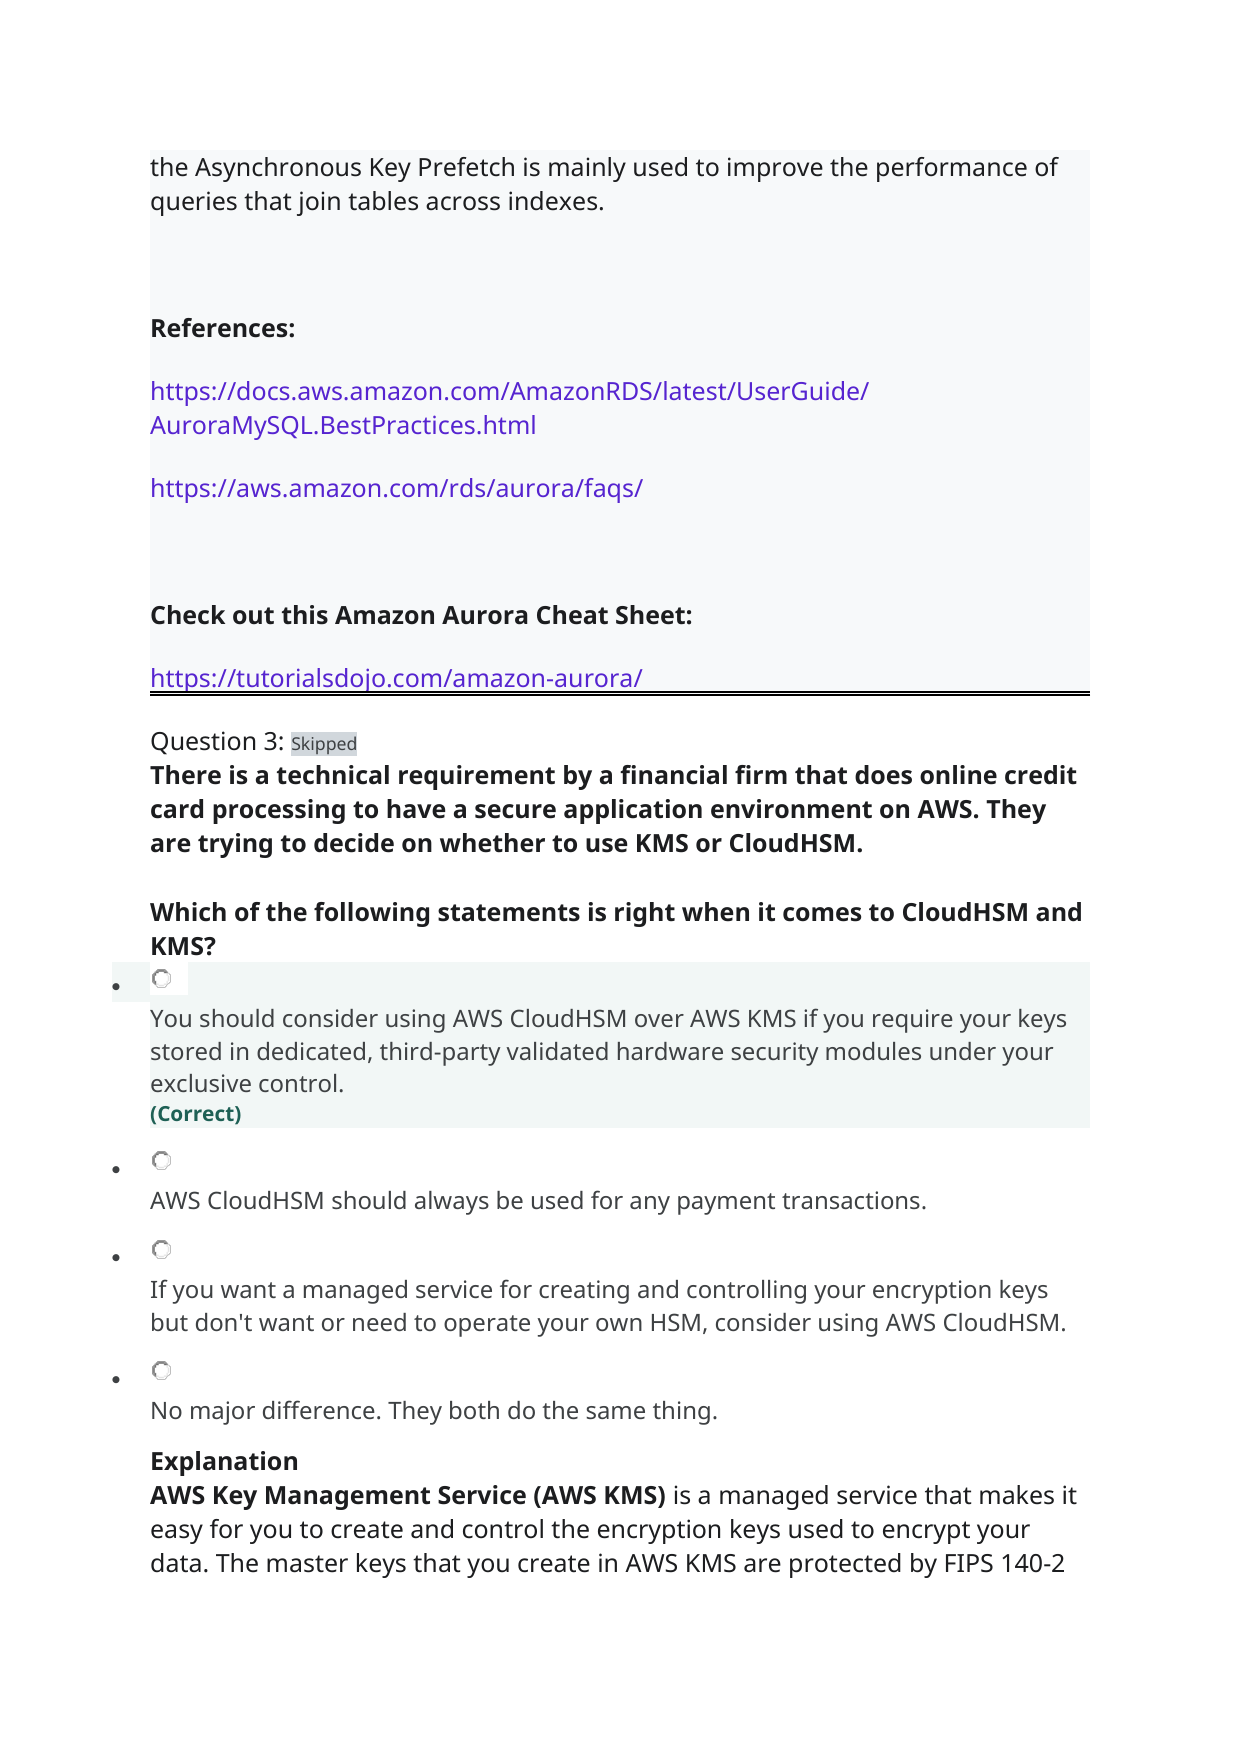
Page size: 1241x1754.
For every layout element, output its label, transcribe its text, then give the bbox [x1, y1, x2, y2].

text https://aws.amazon.com/rds/aurora/faqs/ [150, 471, 1090, 505]
list ​ [112, 1145, 1090, 1184]
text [150, 150, 1090, 218]
text You should consider using AWS CloudHSM over AWS KMS if you require your keys stored in dedicated, third-party validated hardware security modules under your exclusive control. [150, 1002, 1090, 1099]
text https://docs.aws.amazon.com/AmazonRDS/latest/UserGuide/AuroraMySQL.BestPractices.html [150, 374, 1090, 442]
text (Correct) [150, 1099, 1090, 1128]
list ​ [112, 1354, 1090, 1394]
text Question 3: Skipped [150, 724, 1090, 758]
text Explanation [150, 1443, 1090, 1477]
text https://tutorialsdojo.com/amazon-aurora/ [150, 661, 1090, 691]
text AWS CloudHSM should always be used for any payment transactions. [150, 1184, 1090, 1217]
list ​ [112, 1233, 1090, 1273]
list ​ [112, 962, 1090, 1002]
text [150, 1477, 1090, 1579]
text If you want a managed service for creating and controlling your encryption keys but don't want or need to operate your own HSM, consider using AWS CloudHSM. [150, 1273, 1090, 1338]
text No major difference. They both do the same thing. [150, 1394, 1090, 1427]
text References: [150, 311, 1090, 344]
text There is a technical requirement by a financial firm that does online credit card processing to have a secure application environment on AWS. They are trying to decide on whether to use KMS or CloudHSM. Which of the following statements is right when it comes to CloudHSM and KMS? [150, 758, 1090, 962]
text Check out this Amazon Aurora Cheat Sheet: [150, 597, 1090, 632]
